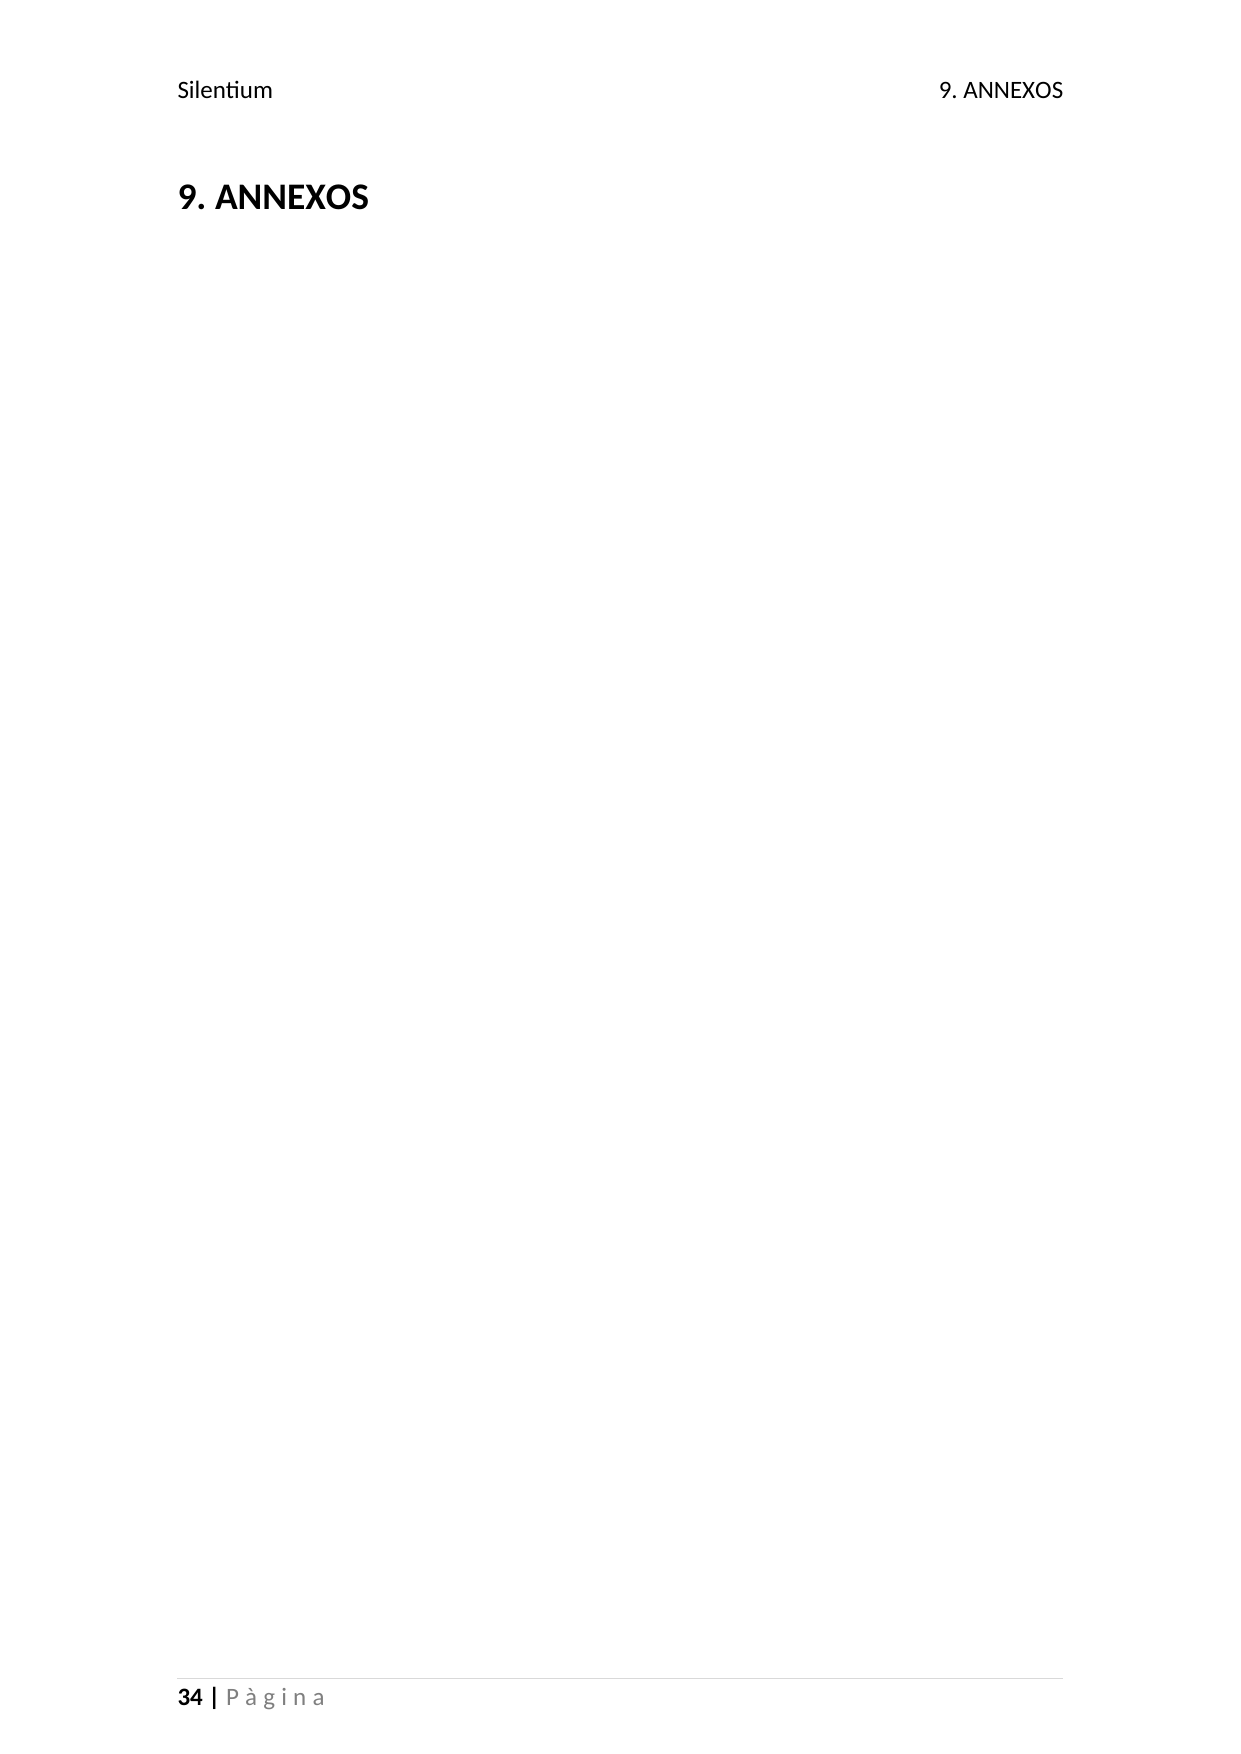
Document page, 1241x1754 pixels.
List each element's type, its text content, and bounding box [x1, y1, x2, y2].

subtitle 9. ANNEXOS [177, 173, 1063, 218]
